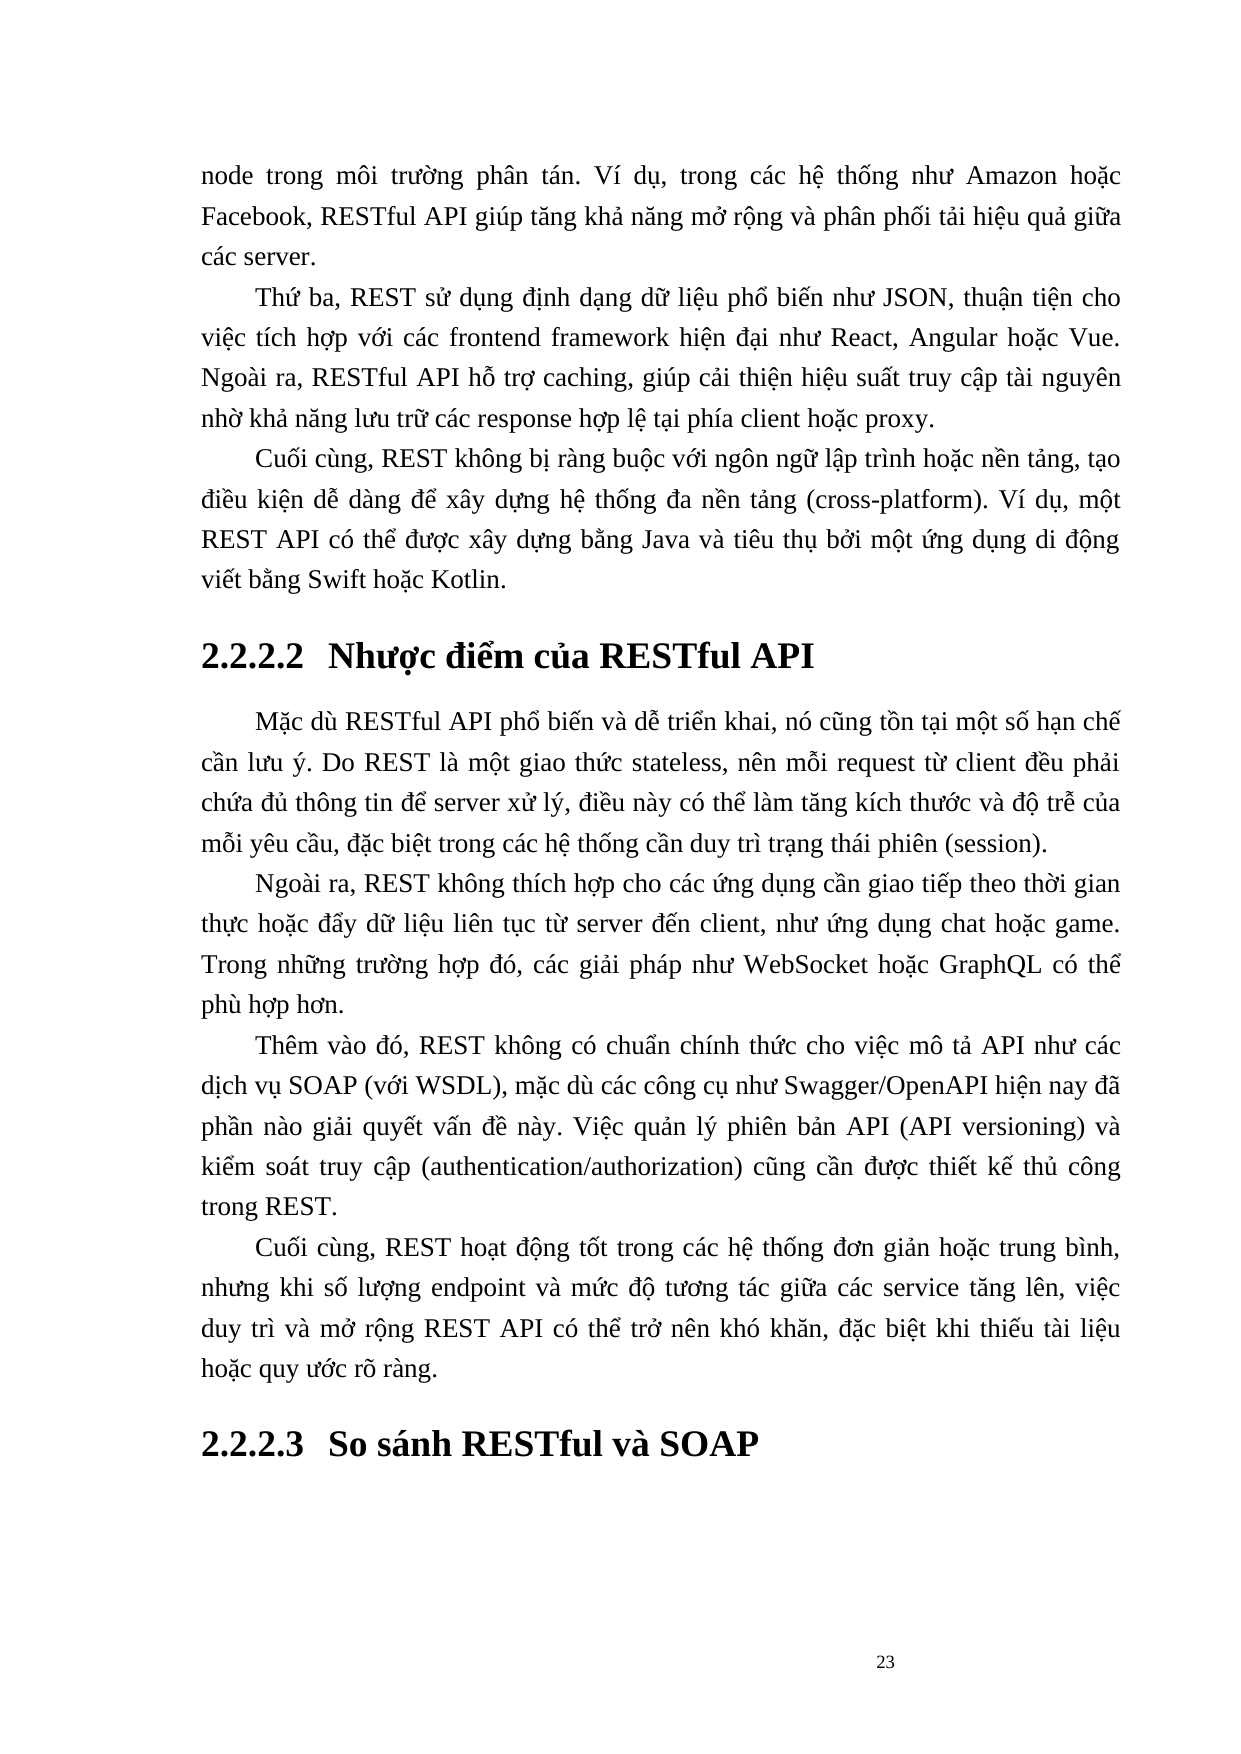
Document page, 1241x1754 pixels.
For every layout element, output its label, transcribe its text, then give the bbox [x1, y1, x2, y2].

text Thứ ba, REST sử dụng định dạng dữ liệu phổ biến như JSON, thuận tiện cho việc tích hợp với các frontend framework hiện đại như React, Angular hoặc Vue. Ngoài ra, RESTful API hỗ trợ caching, giúp cải thiện hiệu suất truy cập tài nguyên nhờ khả năng lưu trữ các response hợp lệ tại phía client hoặc proxy. [201, 281, 1122, 433]
text Nhược điểm của RESTful API [201, 633, 1122, 676]
text Cuối cùng, REST hoạt động tốt trong các hệ thống đơn giản hoặc trung bình, nhưng khi số lượng endpoint và mức độ tương tác giữa các service tăng lên, việc duy trì và mở rộng REST API có thể trở nên khó khăn, đặc biệt khi thiếu tài liệu hoặc quy ước rõ ràng. [201, 1231, 1122, 1383]
text So sánh RESTful và SOAP [201, 1422, 1122, 1465]
text Cuối cùng, REST không bị ràng buộc với ngôn ngữ lập trình hoặc nền tảng, tạo điều kiện dễ dàng để xây dựng hệ thống đa nền tảng (cross-platform). Ví dụ, một REST API có thể được xây dựng bằng Java và tiêu thụ bởi một ứng dụng di động viết bằng Swift hoặc Kotlin. [201, 442, 1122, 595]
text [201, 159, 1122, 271]
text Ngoài ra, REST không thích hợp cho các ứng dụng cần giao tiếp theo thời gian thực hoặc đẩy dữ liệu liên tục từ server đến client, như ứng dụng chat hoặc game. Trong những trường hợp đó, các giải pháp như WebSocket hoặc GraphQL có thể phù hợp hơn. [201, 867, 1122, 1019]
text Thêm vào đó, REST không có chuẩn chính thức cho việc mô tả API như các dịch vụ SOAP (với WSDL), mặc dù các công cụ như Swagger/OpenAPI hiện nay đã phần nào giải quyết vấn đề này. Việc quản lý phiên bản API (API versioning) và kiểm soát truy cập (authentication/authorization) cũng cần được thiết kế thủ công trong REST. [201, 1029, 1122, 1222]
text Mặc dù RESTful API phổ biến và dễ triển khai, nó cũng tồn tại một số hạn chế cần lưu ý. Do REST là một giao thức stateless, nên mỗi request từ client đều phải chứa đủ thông tin để server xử lý, điều này có thể làm tăng kích thước và độ trễ của mỗi yêu cầu, đặc biệt trong các hệ thống cần duy trì trạng thái phiên (session). [201, 706, 1122, 858]
